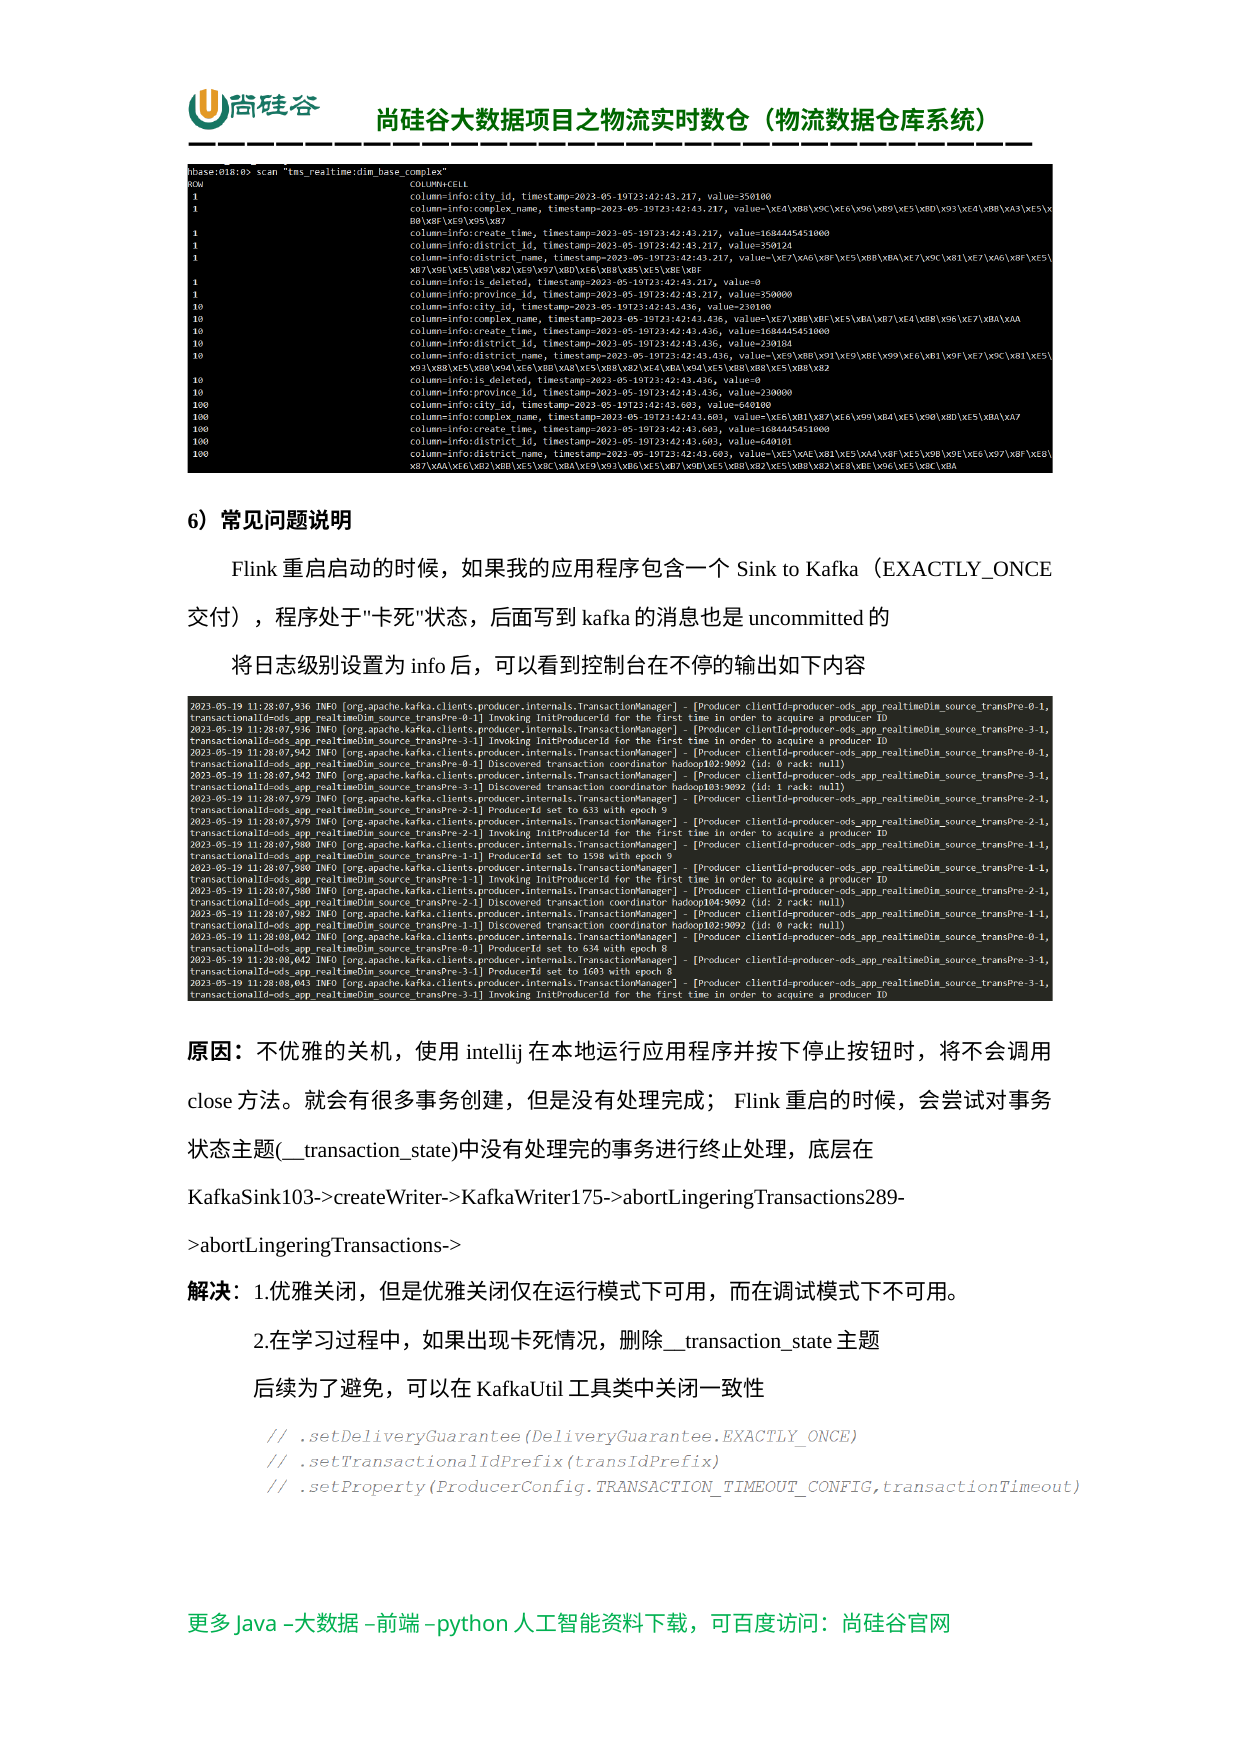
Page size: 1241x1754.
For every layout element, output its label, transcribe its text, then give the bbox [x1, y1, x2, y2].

text 6）常见问题说明 [187, 502, 1053, 535]
text 原因：不优雅的关机，使用intellij在本地运行应用程序并按下停止按钮时，将不会调用close方法。就会有很多事务创建，但是没有处理完成； Flink重启的时候，会尝试对事务状态主题(__transaction_state)中没有处理完的事务进行终止处理，底层在 KafkaSink103->createWriter->KafkaWriter175->abortLingeringTransactions289->abortLingeringTransactions-> [187, 1034, 1053, 1261]
text Flink重启启动的时候，如果我的应用程序包含一个Sink to Kafka（EXACTLY_ONCE交付），程序处于"卡死"状态，后面写到kafka的消息也是uncommitted的 [187, 551, 1053, 632]
text 将日志级别设置为info后，可以看到控制台在不停的输出如下内容 [187, 648, 1053, 680]
text 后续为了避免，可以在KafkaUtil工具类中关闭一致性 [187, 1371, 1053, 1403]
text 解决：1.优雅关闭，但是优雅关闭仅在运行模式下可用，而在调试模式下不可用。 [187, 1274, 1053, 1306]
text 2.在学习过程中，如果出现卡死情况，删除__transaction_state主题 [187, 1322, 1053, 1355]
